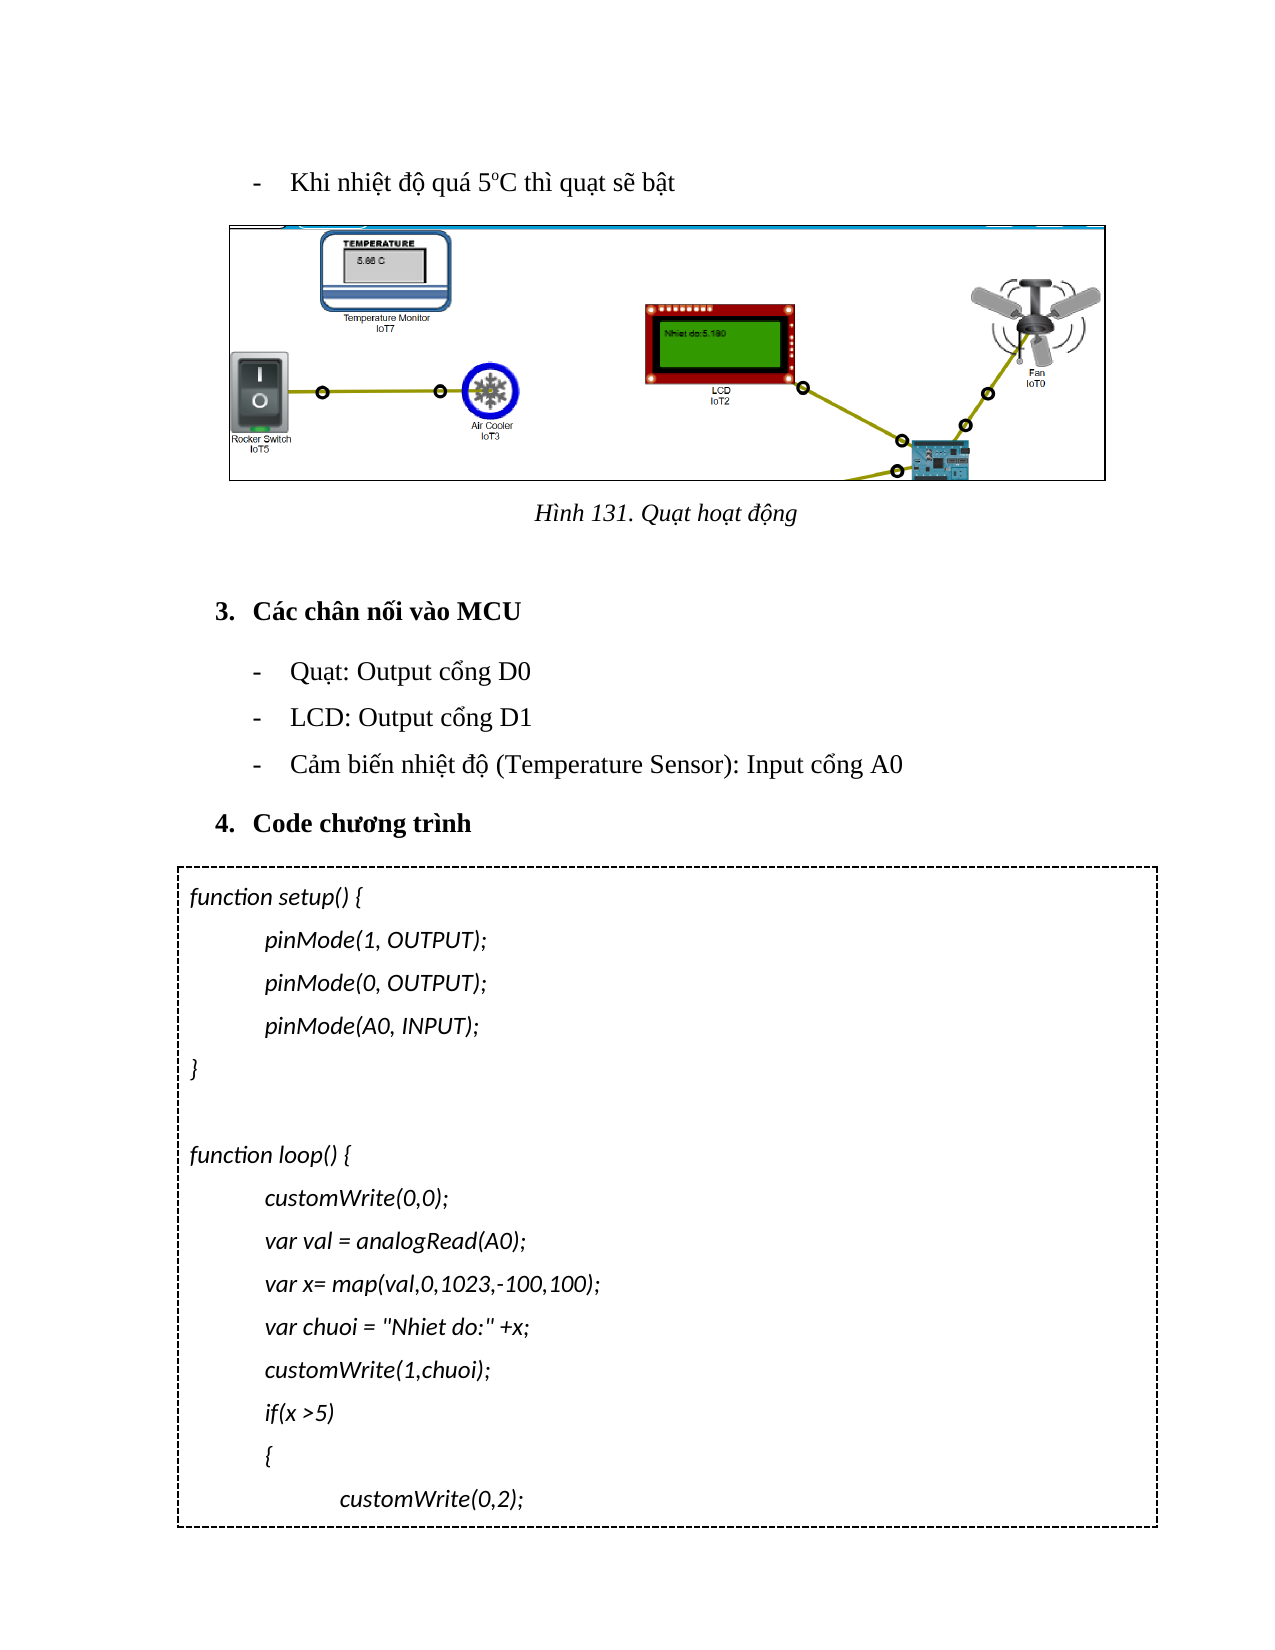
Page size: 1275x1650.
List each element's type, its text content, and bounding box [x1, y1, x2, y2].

list LCD: Output cổng D1 [252, 701, 1157, 732]
subtitle Code chương trình [215, 807, 1157, 838]
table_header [178, 866, 1157, 1526]
text Khi nhiệt độ quá 5oC thì quạt sẽ bật [252, 166, 1157, 197]
list Cảm biến nhiệt độ (Temperature Sensor): Input cổng A0 [252, 748, 1157, 779]
list Quạt: Output cổng D0 [252, 654, 1157, 686]
text Hình 131. Quạt hoạt động [177, 498, 1157, 527]
subtitle Các chân nối vào MCU [215, 595, 1157, 627]
picture [230, 226, 1104, 480]
